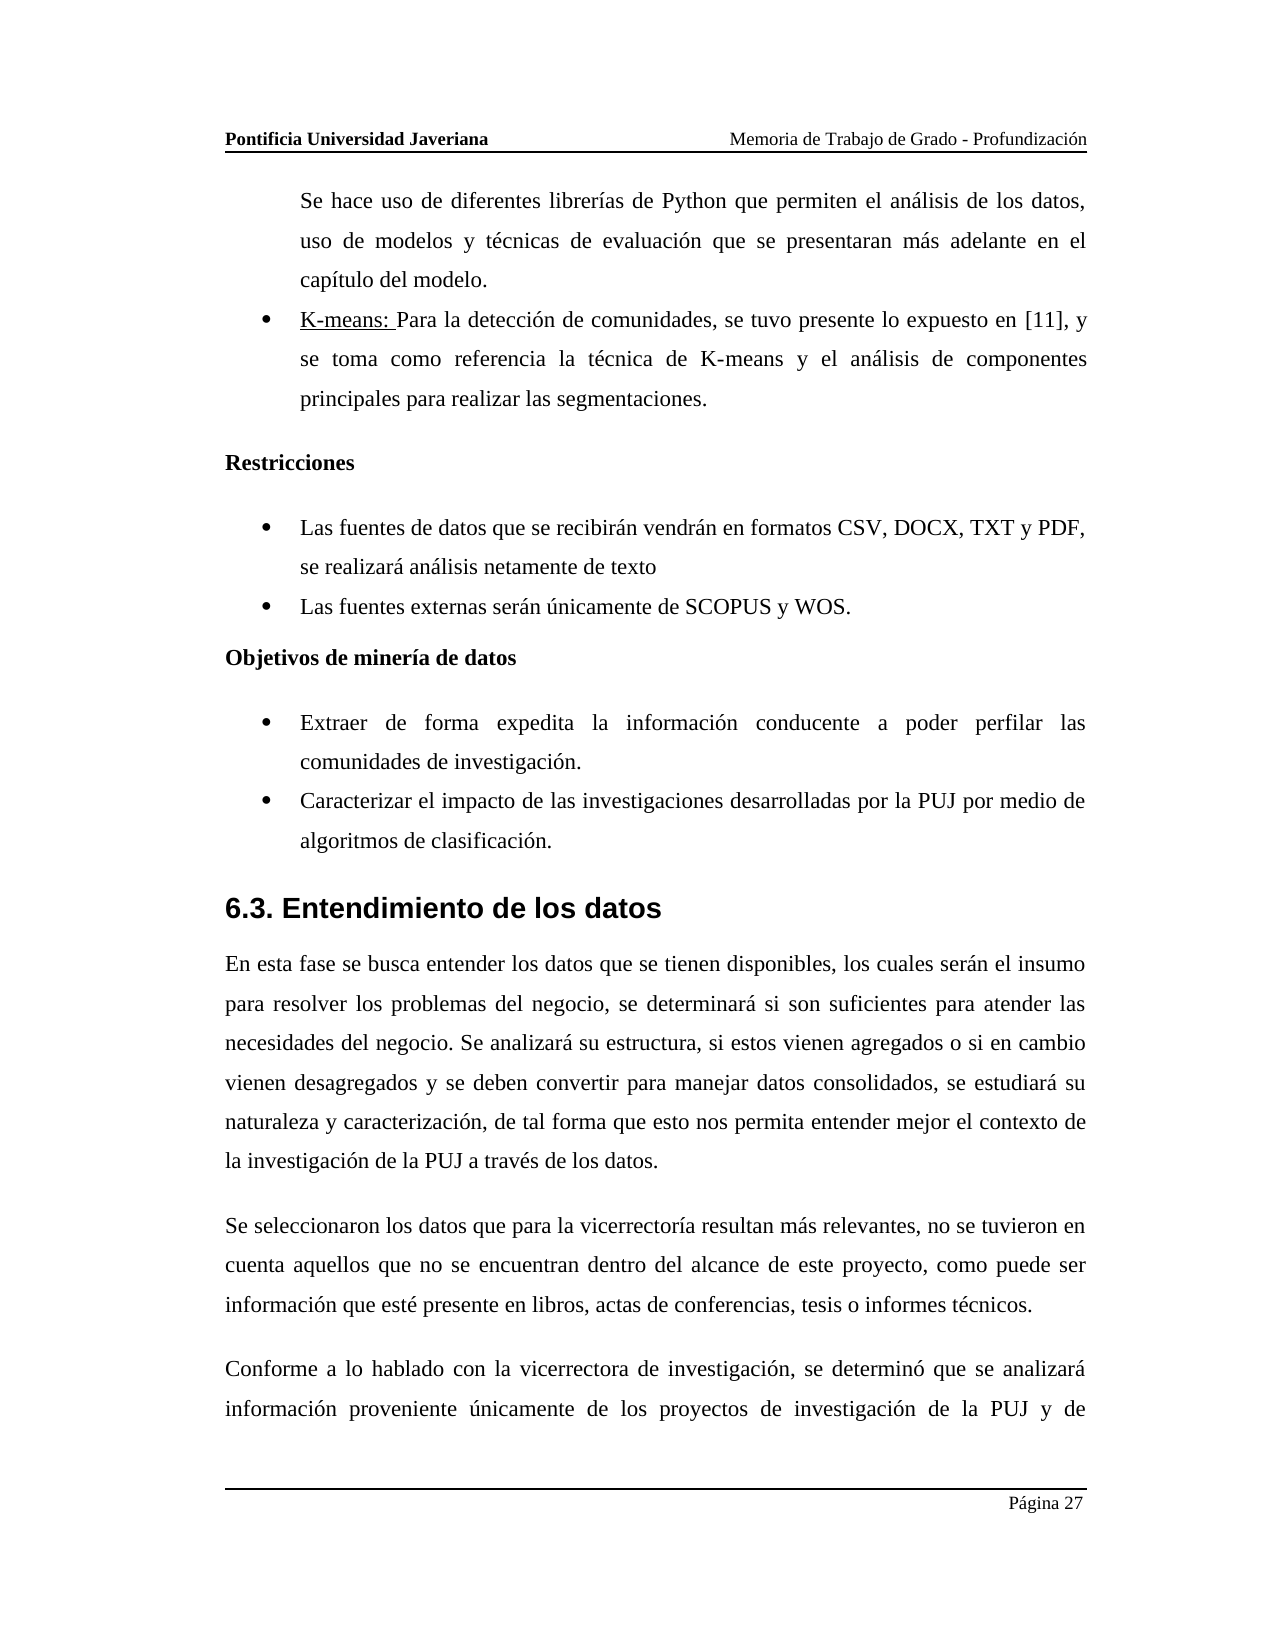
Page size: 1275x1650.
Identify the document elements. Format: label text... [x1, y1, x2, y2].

subtitle Objetivos de minería de datos [225, 644, 1087, 671]
list K-means: Para la detección de comunidades, se tuvo presente lo expuesto en , y se toma como referencia la técnica de K-means y el análisis de componentes principales para realizar las segmentaciones. [262, 306, 1087, 411]
list Extraer de forma expedita la información conducente a poder perfilar las comunidades de investigación. [262, 709, 1087, 774]
text En esta fase se busca entender los datos que se tienen disponibles, los cuales serán el insumo para resolver los problemas del negocio, se determinará si son suficientes para atender las necesidades del negocio. Se analizará su estructura, si estos vienen agregados o si en cambio vienen desagregados y se deben convertir para manejar datos consolidados, se estudiará su naturaleza y caracterización, de tal forma que esto nos permita entender mejor el contexto de la investigación de la PUJ a través de los datos. [225, 950, 1087, 1174]
list Caracterizar el impacto de las investigaciones desarrolladas por la PUJ por medio de algoritmos de clasificación. [262, 788, 1087, 853]
list Se hace uso de diferentes librerías de Python que permiten el análisis de los datos, uso de modelos y técnicas de evaluación que se presentaran más adelante en el capítulo del modelo. [300, 187, 1087, 293]
subtitle Restricciones [225, 449, 1087, 476]
list Las fuentes externas serán únicamente de SCOPUS y WOS. [262, 593, 1087, 619]
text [225, 1355, 1087, 1421]
text Se seleccionaron los datos que para la vicerrectoría resultan más relevantes, no se tuvieron en cuenta aquellos que no se encuentran dentro del alcance de este proyecto, como puede ser información que esté presente en libros, actas de conferencias, tesis o informes técnicos. [225, 1212, 1087, 1317]
subtitle 6.3. Entendimiento de los datos [225, 892, 1087, 925]
list Las fuentes de datos que se recibirán vendrán en formatos CSV, DOCX, TXT y PDF, se realizará análisis netamente de texto [262, 514, 1087, 580]
